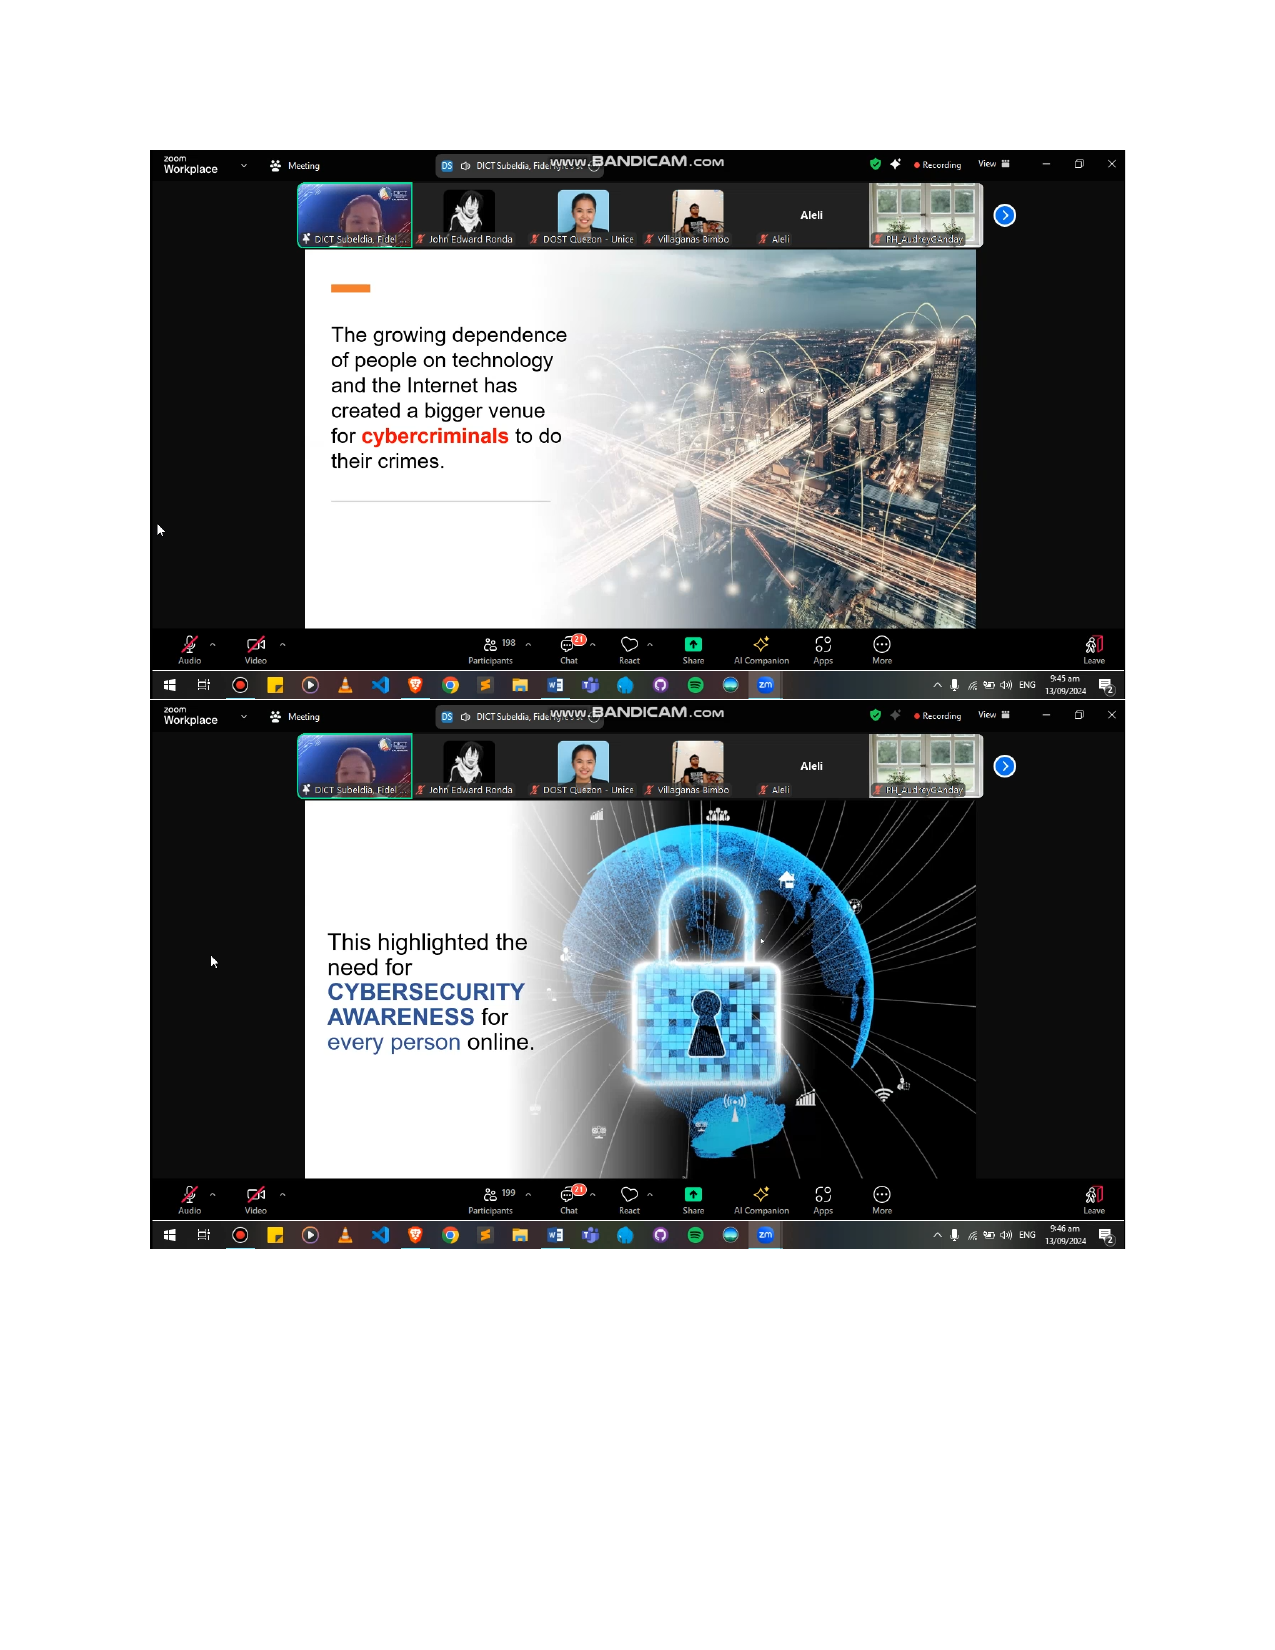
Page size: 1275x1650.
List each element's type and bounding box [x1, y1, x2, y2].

picture [150, 700, 1125, 1249]
picture [150, 150, 1125, 699]
